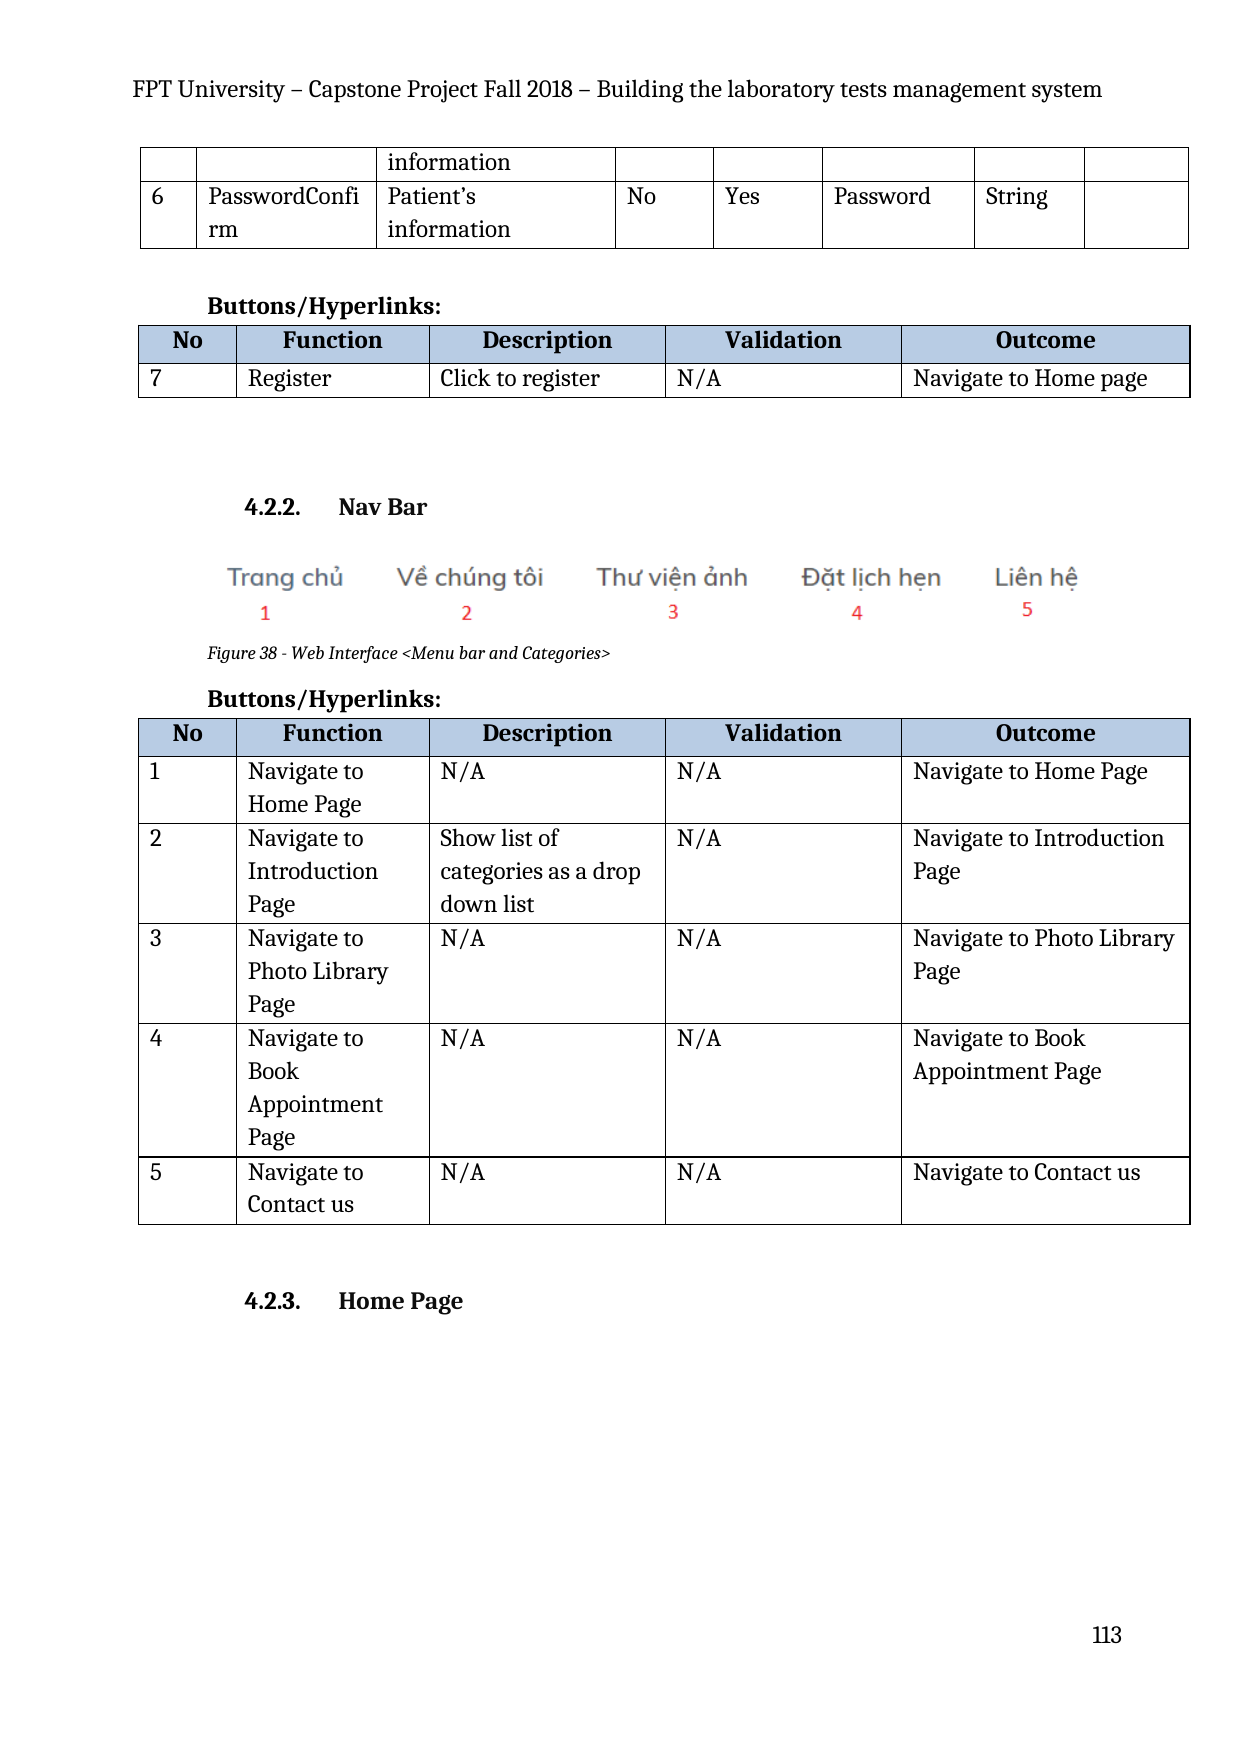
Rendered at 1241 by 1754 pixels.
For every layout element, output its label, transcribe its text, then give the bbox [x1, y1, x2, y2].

text Buttons/Hyperlinks: [207, 292, 1122, 320]
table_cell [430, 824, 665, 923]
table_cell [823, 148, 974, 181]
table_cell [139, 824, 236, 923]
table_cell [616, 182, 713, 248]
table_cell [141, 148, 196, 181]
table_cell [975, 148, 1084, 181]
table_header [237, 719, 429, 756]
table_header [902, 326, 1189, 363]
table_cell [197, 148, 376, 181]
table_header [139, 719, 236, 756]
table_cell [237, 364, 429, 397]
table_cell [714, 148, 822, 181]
text Buttons/Hyperlinks: [207, 685, 1122, 713]
text Figure 38 - Web Interface <Menu bar and Categories> [207, 642, 1122, 664]
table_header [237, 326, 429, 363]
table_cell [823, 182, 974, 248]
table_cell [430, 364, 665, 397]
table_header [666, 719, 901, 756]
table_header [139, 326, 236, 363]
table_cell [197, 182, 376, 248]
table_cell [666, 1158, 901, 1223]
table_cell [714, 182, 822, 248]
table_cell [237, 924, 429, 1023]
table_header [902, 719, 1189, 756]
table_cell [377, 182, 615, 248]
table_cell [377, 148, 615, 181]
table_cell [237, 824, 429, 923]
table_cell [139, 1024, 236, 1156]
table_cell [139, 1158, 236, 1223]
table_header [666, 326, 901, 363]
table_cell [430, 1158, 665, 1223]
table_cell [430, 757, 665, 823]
subtitle Home Page [301, 1287, 1114, 1315]
subtitle Nav Bar [301, 493, 1114, 522]
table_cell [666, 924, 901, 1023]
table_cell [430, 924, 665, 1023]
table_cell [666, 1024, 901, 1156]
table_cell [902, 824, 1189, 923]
picture [207, 534, 1116, 639]
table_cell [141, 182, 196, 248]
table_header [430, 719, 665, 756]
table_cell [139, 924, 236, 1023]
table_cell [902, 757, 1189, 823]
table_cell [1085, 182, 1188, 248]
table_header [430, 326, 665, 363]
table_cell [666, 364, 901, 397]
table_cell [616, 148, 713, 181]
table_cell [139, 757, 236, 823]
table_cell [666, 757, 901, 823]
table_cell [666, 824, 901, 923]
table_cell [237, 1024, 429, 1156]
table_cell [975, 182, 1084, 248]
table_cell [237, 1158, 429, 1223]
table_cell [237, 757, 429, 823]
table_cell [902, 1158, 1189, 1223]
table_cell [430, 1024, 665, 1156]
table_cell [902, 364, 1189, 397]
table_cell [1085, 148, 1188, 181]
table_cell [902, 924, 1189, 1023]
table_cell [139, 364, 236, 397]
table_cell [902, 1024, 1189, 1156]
